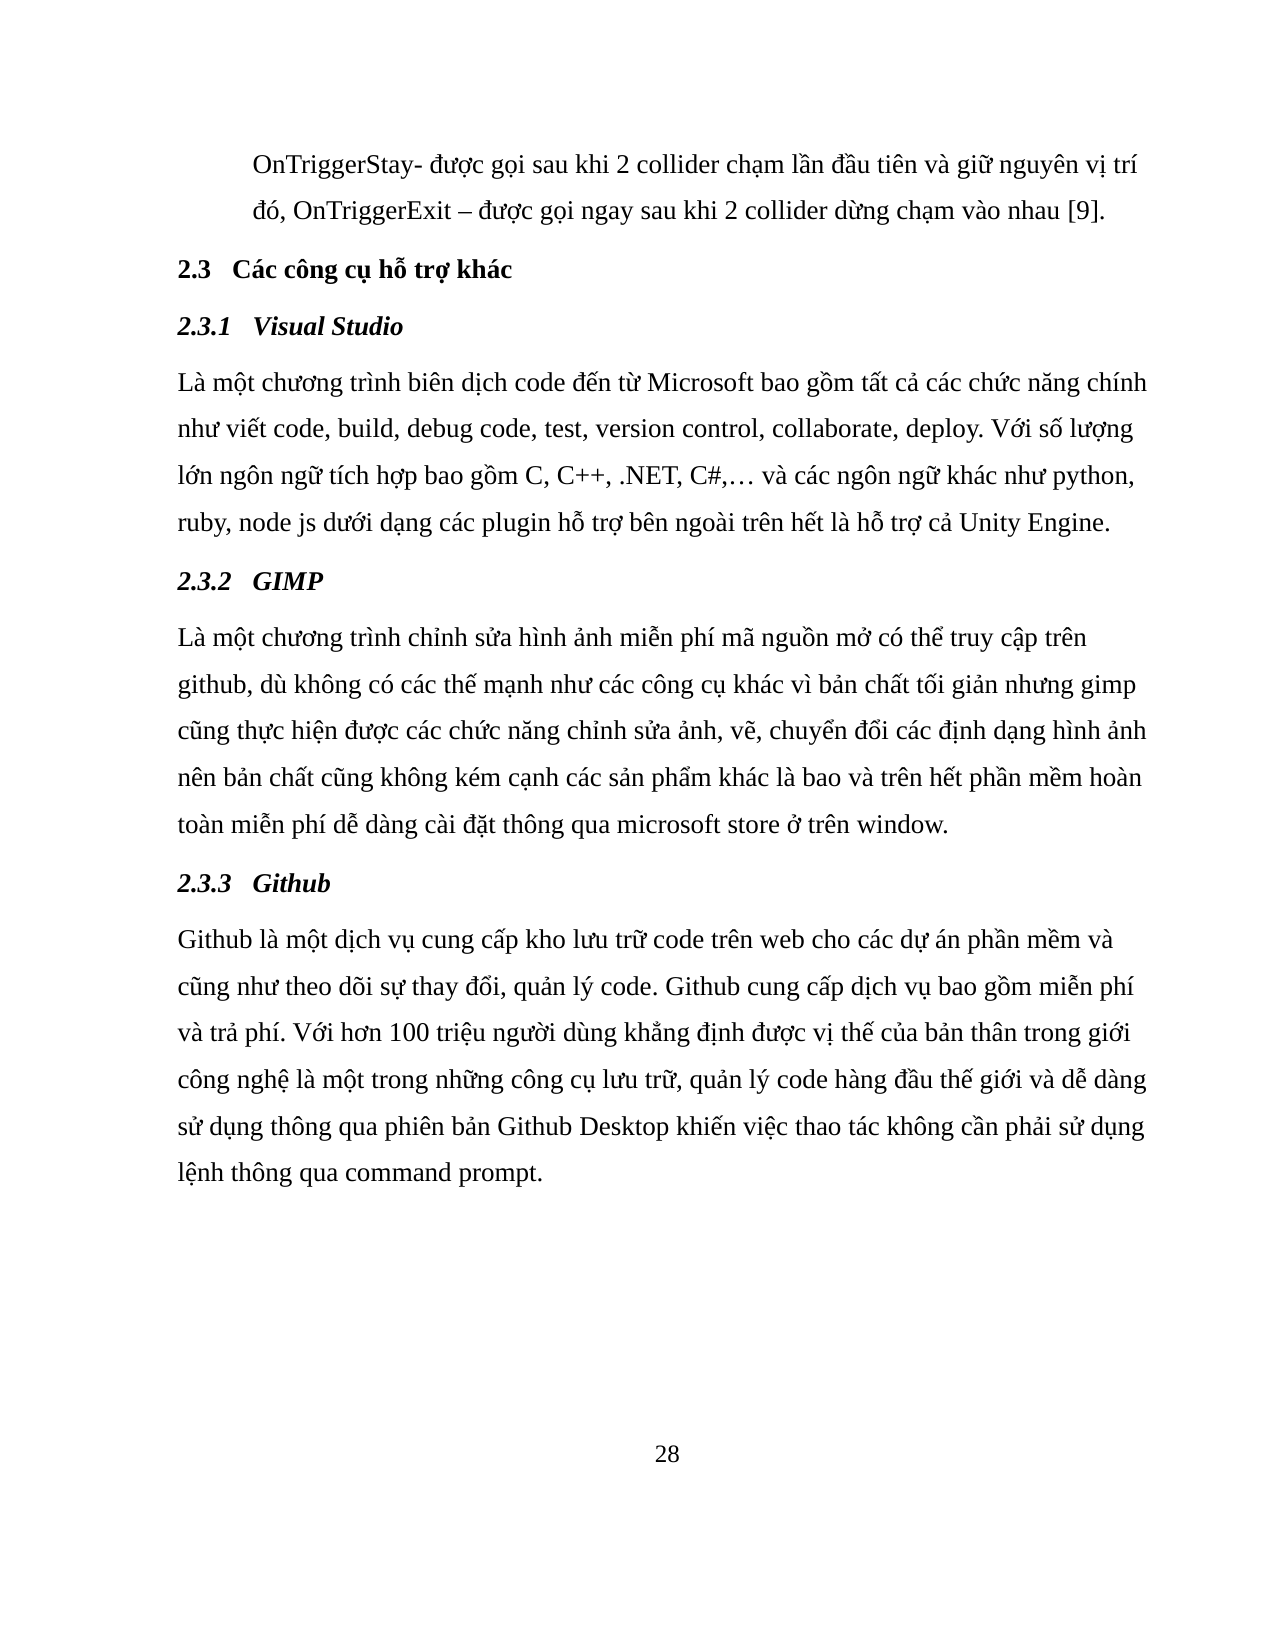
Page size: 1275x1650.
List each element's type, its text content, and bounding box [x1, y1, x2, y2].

subtitle GIMP [177, 565, 1157, 596]
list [215, 148, 1157, 226]
text Là một chương trình chỉnh sửa hình ảnh miễn phí mã nguồn mở có thể truy cập trên github, dù không có các thế mạnh như các công cụ khác vì bản chất tối giản nhưng gimp cũng thực hiện được các chức năng chỉnh sửa ảnh, vẽ, chuyển đổi các định dạng hình ảnh nên bản chất cũng không kém cạnh các sản phẩm khác là bao và trên hết phần mềm hoàn toàn miễn phí dễ dàng cài đặt thông qua microsoft store ở trên window. [177, 621, 1157, 839]
subtitle Các công cụ hỗ trợ khác [177, 253, 1157, 285]
text Là một chương trình biên dịch code đến từ Microsoft bao gồm tất cả các chức năng chính như viết code, build, debug code, test, version control, collaborate, deploy. Với số lượng lớn ngôn ngữ tích hợp bao gồm C, C++, .NET, C#,… và các ngôn ngữ khác như python, ruby, node js dưới dạng các plugin hỗ trợ bên ngoài trên hết là hỗ trợ cả Unity Engine. [177, 366, 1157, 537]
subtitle Github [177, 867, 1157, 898]
subtitle Visual Studio [177, 310, 1157, 341]
text Github là một dịch vụ cung cấp kho lưu trữ code trên web cho các dự án phần mềm và cũng như theo dõi sự thay đổi, quản lý code. Github cung cấp dịch vụ bao gồm miễn phí và trả phí. Với hơn 100 triệu người dùng khẳng định được vị thế của bản thân trong giới công nghệ là một trong những công cụ lưu trữ, quản lý code hàng đầu thế giới và dễ dàng sử dụng thông qua phiên bản Github Desktop khiến việc thao tác không cần phải sử dụng lệnh thông qua command prompt. [177, 923, 1157, 1188]
